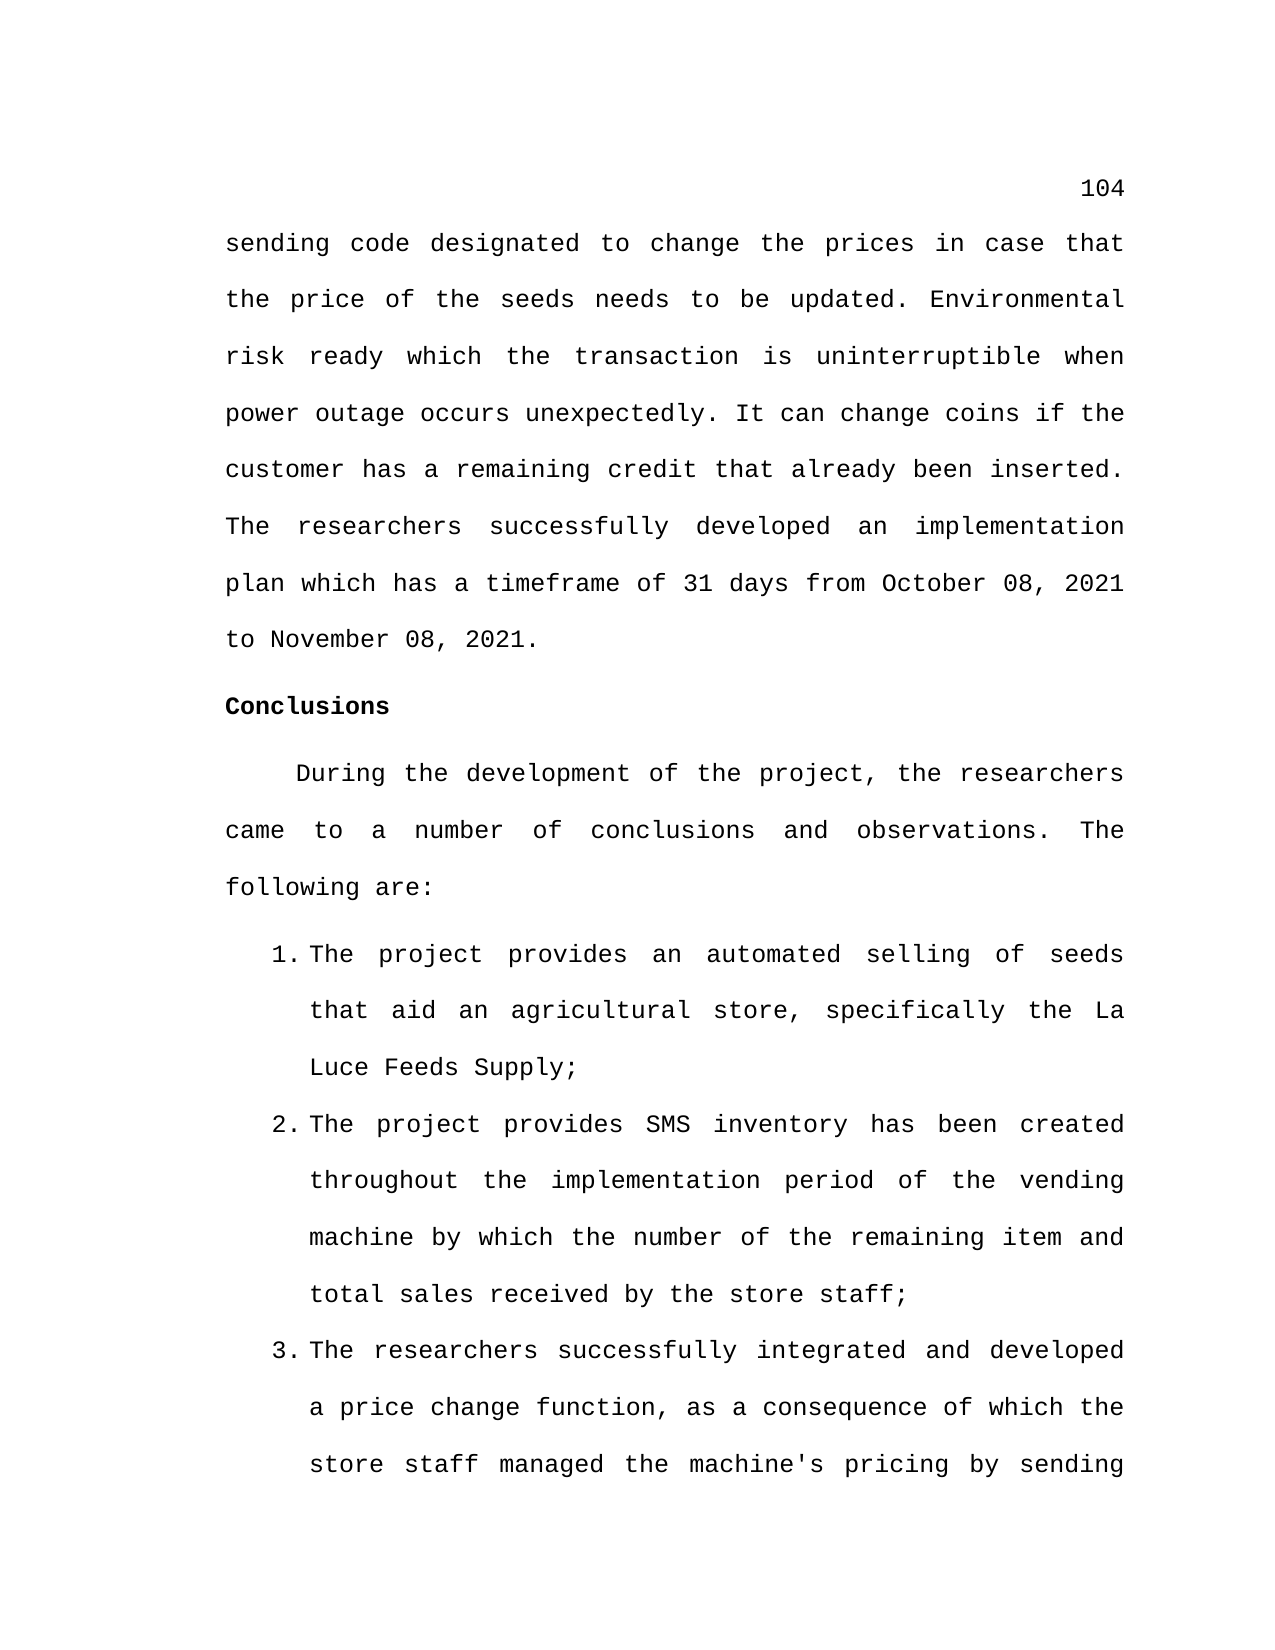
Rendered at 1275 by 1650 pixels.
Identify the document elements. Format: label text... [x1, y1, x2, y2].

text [225, 230, 1125, 655]
list The project provides an automated selling of seeds that aid an agricultural store, specifically the La Luce Feeds Supply; [271, 941, 1125, 1083]
text During the development of the project, the researchers came to a number of conclusions and observations. The following are: [225, 761, 1125, 903]
list The project provides SMS inventory has been created throughout the implementation period of the vending machine by which the number of the remaining item and total sales received by the store staff; [271, 1111, 1125, 1310]
text Conclusions [225, 694, 1125, 722]
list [271, 1338, 1125, 1480]
